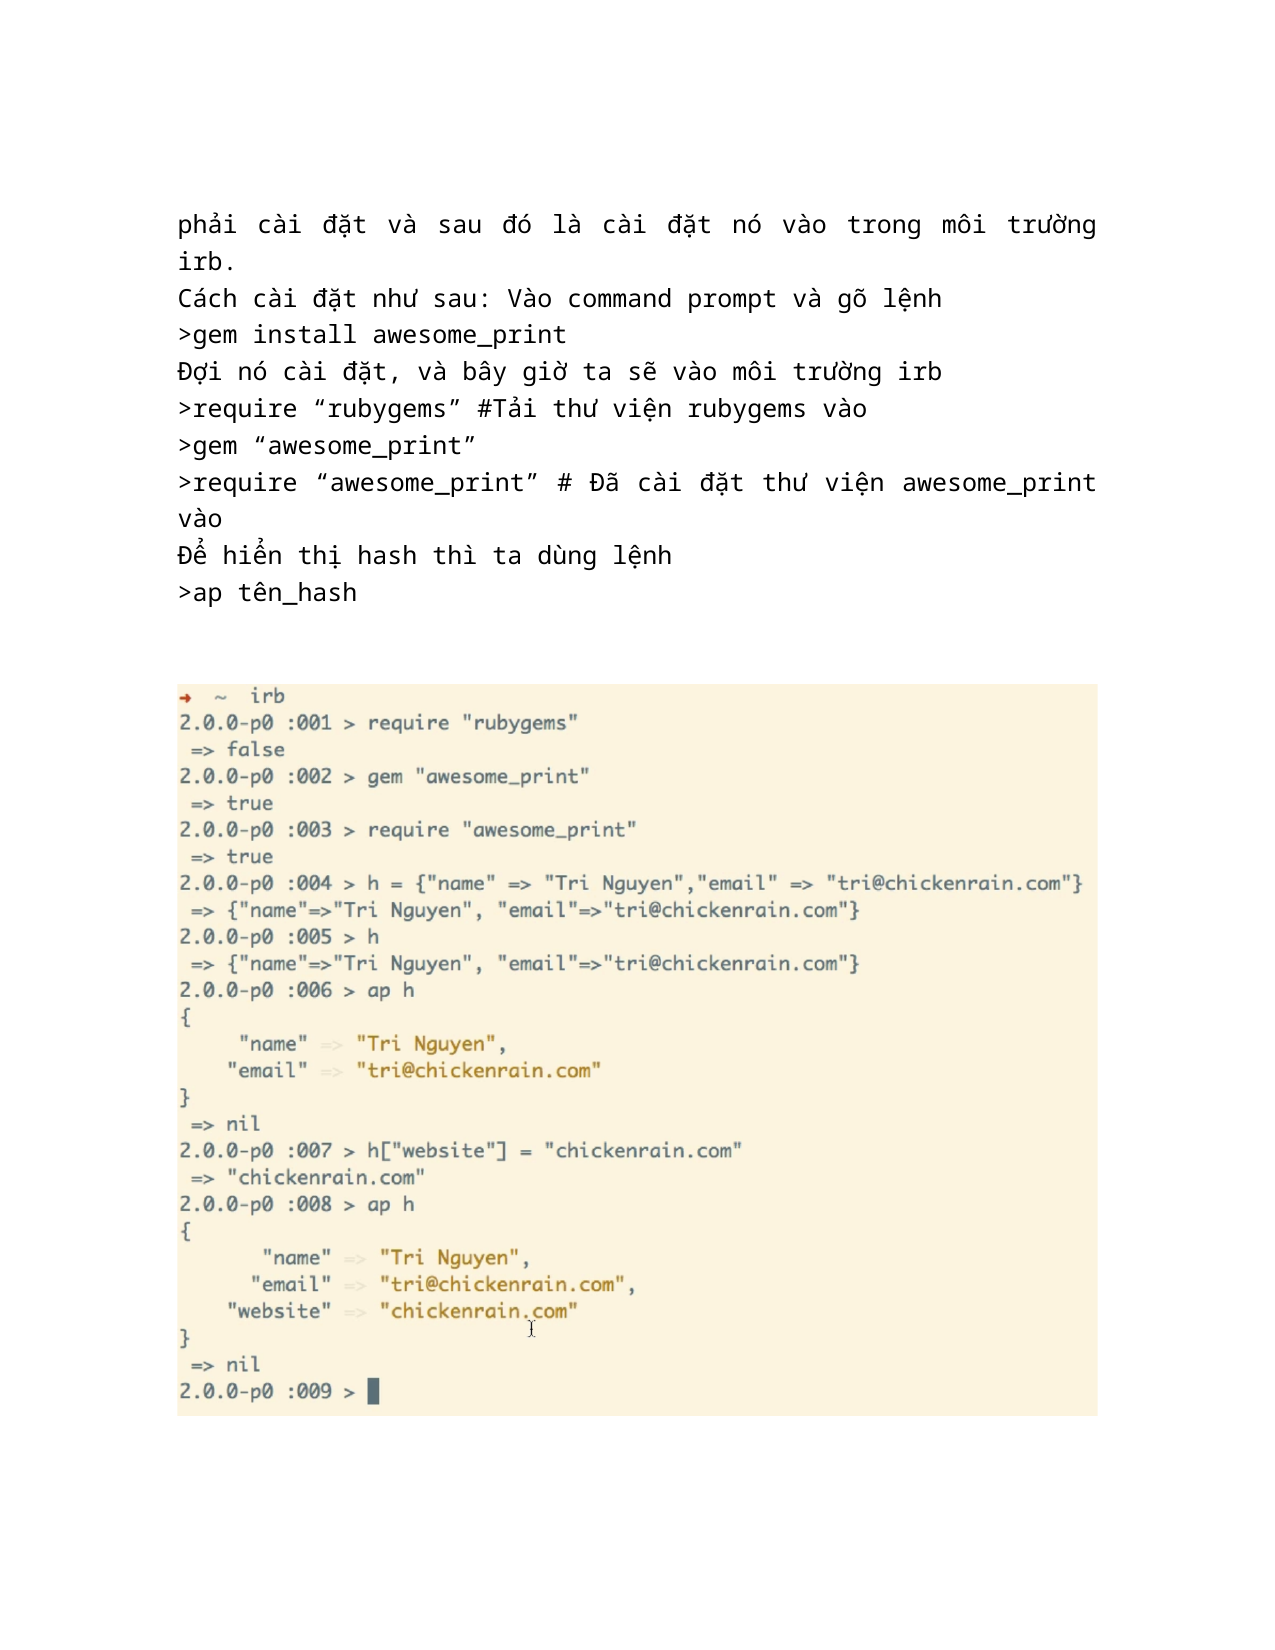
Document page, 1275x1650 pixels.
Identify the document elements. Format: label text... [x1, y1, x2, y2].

text Để hiển thị hash thì ta dùng lệnh [177, 538, 1098, 572]
text >require “awesome_print” # Đã cài đặt thư viện awesome_print vào [177, 464, 1098, 535]
text Cách cài đặt như sau: Vào command prompt và gõ lệnh [177, 280, 1098, 314]
text >gem “awesome_print” [177, 427, 1098, 461]
picture [177, 684, 1098, 1416]
text >ap tên_hash [177, 574, 1098, 608]
text >gem install awesome_print [177, 317, 1098, 351]
text >require “rubygems” #Tải thư viện rubygems vào [177, 391, 1098, 425]
text Đợi nó cài đặt, và bây giờ ta sẽ vào môi trường irb [177, 354, 1098, 388]
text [177, 207, 1098, 278]
